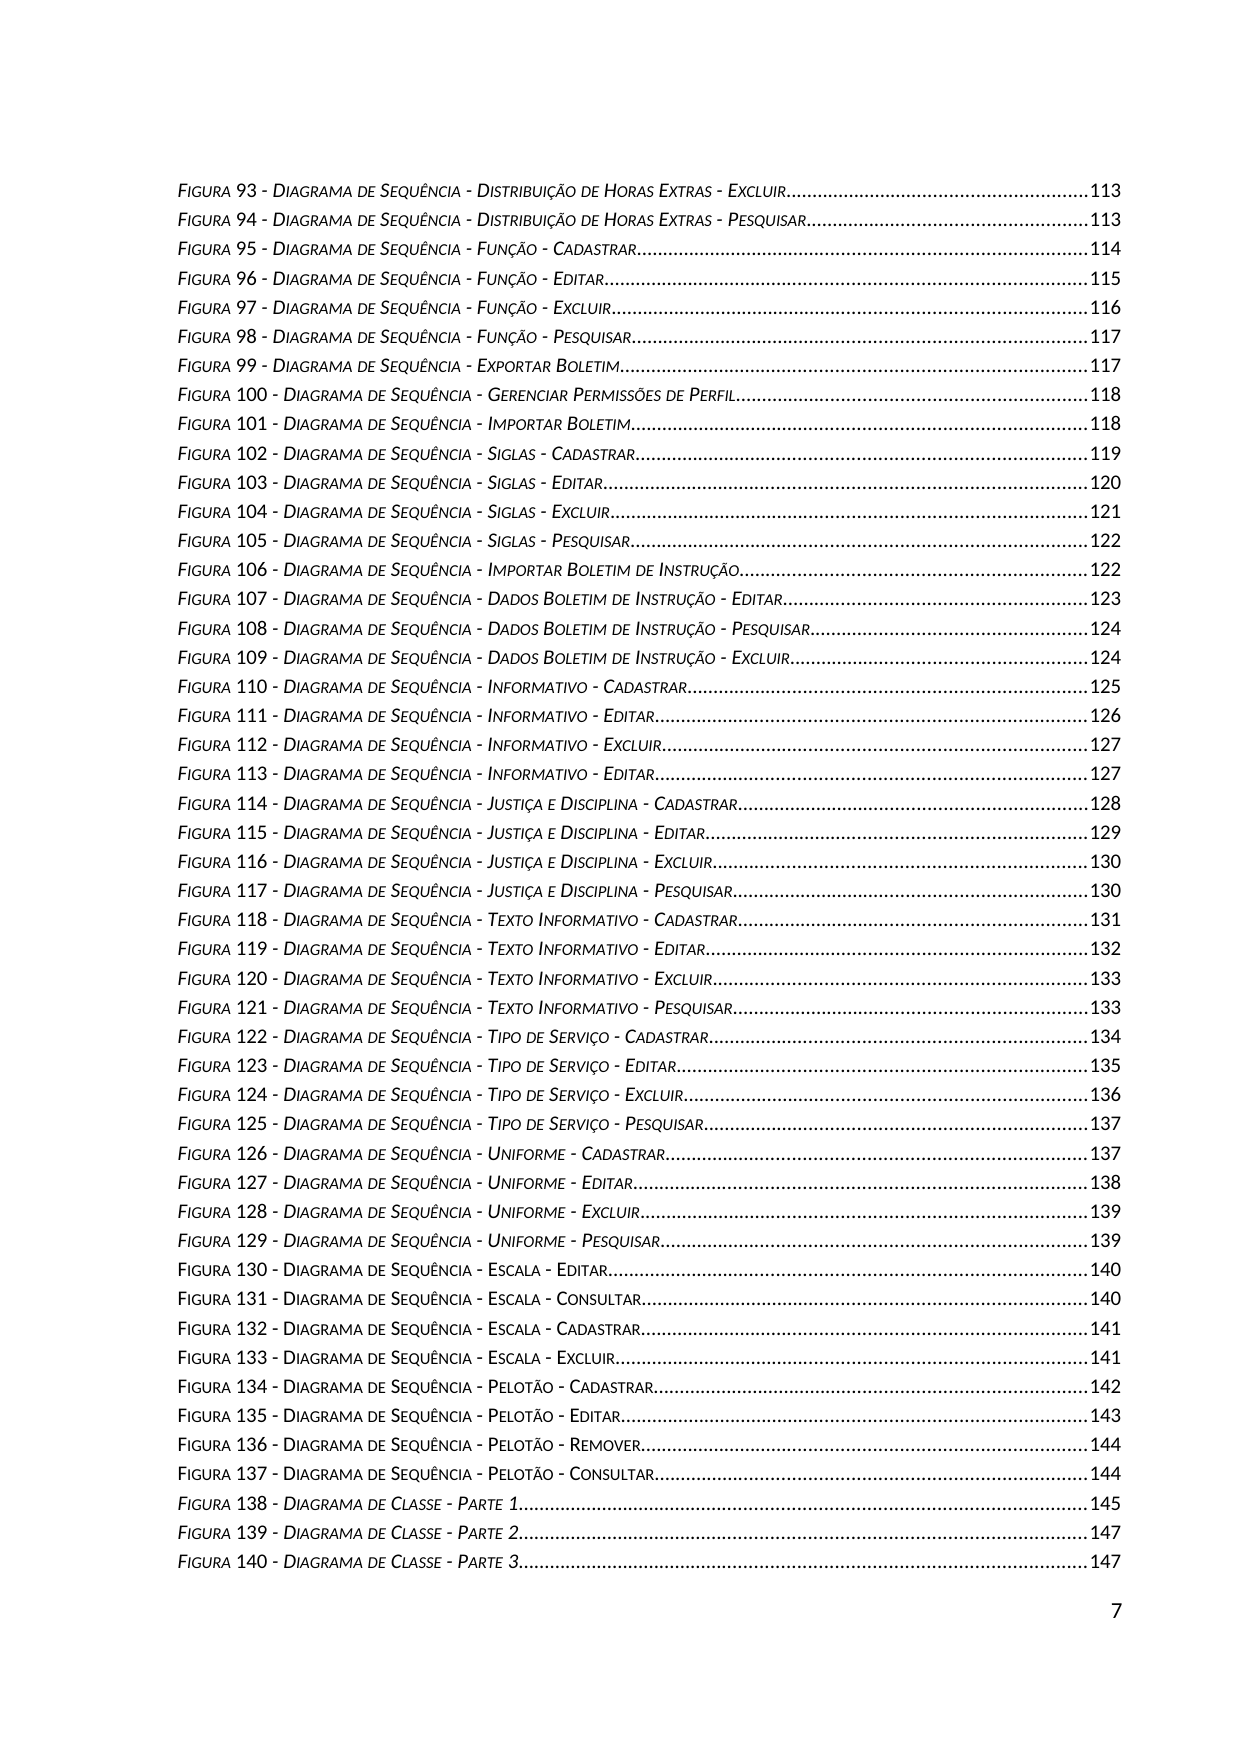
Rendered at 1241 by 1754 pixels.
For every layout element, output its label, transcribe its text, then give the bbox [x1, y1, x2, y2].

text Figura 122 - Diagrama de Sequência - Tipo de Serviço - Cadastrar 134 [177, 1023, 1122, 1048]
text Figura 139 - Diagrama de Classe - Parte 2 147 [177, 1519, 1122, 1544]
text Figura 134 - Diagrama de Sequência - Pelotão - Cadastrar 142 [177, 1373, 1122, 1398]
text Figura 106 - Diagrama de Sequência - Importar Boletim de Instrução 122 [177, 556, 1122, 582]
text Figura 138 - Diagrama de Classe - Parte 1 145 [177, 1490, 1122, 1515]
text Figura 120 - Diagrama de Sequência - Texto Informativo - Excluir 133 [177, 965, 1122, 990]
text Figura 137 - Diagrama de Sequência - Pelotão - Consultar 144 [177, 1461, 1122, 1486]
text Figura 131 - Diagrama de Sequência - Escala - Consultar 140 [177, 1286, 1122, 1311]
text Figura 127 - Diagrama de Sequência - Uniforme - Editar 138 [177, 1169, 1122, 1194]
text Figura 123 - Diagrama de Sequência - Tipo de Serviço - Editar 135 [177, 1052, 1122, 1078]
text Figura 136 - Diagrama de Sequência - Pelotão - Remover 144 [177, 1431, 1122, 1457]
text Figura 125 - Diagrama de Sequência - Tipo de Serviço - Pesquisar 137 [177, 1111, 1122, 1136]
text Figura 97 - Diagrama de Sequência - Função - Excluir 116 [177, 294, 1122, 319]
text Figura 130 - Diagrama de Sequência - Escala - Editar 140 [177, 1256, 1122, 1282]
text Figura 108 - Diagrama de Sequência - Dados Boletim de Instrução - Pesquisar 124 [177, 615, 1122, 640]
text Figura 102 - Diagrama de Sequência - Siglas - Cadastrar 119 [177, 440, 1122, 465]
text Figura 129 - Diagrama de Sequência - Uniforme - Pesquisar 139 [177, 1227, 1122, 1253]
text Figura 111 - Diagrama de Sequência - Informativo - Editar 126 [177, 702, 1122, 728]
text Figura 104 - Diagrama de Sequência - Siglas - Excluir 121 [177, 498, 1122, 523]
text Figura 132 - Diagrama de Sequência - Escala - Cadastrar 141 [177, 1315, 1122, 1340]
text Figura 115 - Diagrama de Sequência - Justiça e Disciplina - Editar 129 [177, 819, 1122, 844]
text Figura 128 - Diagrama de Sequência - Uniforme - Excluir 139 [177, 1198, 1122, 1223]
text Figura 124 - Diagrama de Sequência - Tipo de Serviço - Excluir 136 [177, 1081, 1122, 1107]
text Figura 110 - Diagrama de Sequência - Informativo - Cadastrar 125 [177, 673, 1122, 698]
text Figura 133 - Diagrama de Sequência - Escala - Excluir 141 [177, 1344, 1122, 1369]
text Figura 113 - Diagrama de Sequência - Informativo - Editar 127 [177, 761, 1122, 786]
text Figura 95 - Diagrama de Sequência - Função - Cadastrar 114 [177, 236, 1122, 261]
text Figura 98 - Diagrama de Sequência - Função - Pesquisar 117 [177, 323, 1122, 348]
text Figura 121 - Diagrama de Sequência - Texto Informativo - Pesquisar 133 [177, 994, 1122, 1019]
text Figura 117 - Diagrama de Sequência - Justiça e Disciplina - Pesquisar 130 [177, 877, 1122, 903]
text Figura 126 - Diagrama de Sequência - Uniforme - Cadastrar 137 [177, 1140, 1122, 1165]
text Figura 116 - Diagrama de Sequência - Justiça e Disciplina - Excluir 130 [177, 848, 1122, 873]
text Figura 101 - Diagrama de Sequência - Importar Boletim 118 [177, 411, 1122, 436]
text Figura 93 - Diagrama de Sequência - Distribuição de Horas Extras - Excluir 113 [177, 177, 1122, 203]
text Figura 96 - Diagrama de Sequência - Função - Editar 115 [177, 265, 1122, 290]
text Figura 119 - Diagrama de Sequência - Texto Informativo - Editar 132 [177, 936, 1122, 961]
text Figura 100 - Diagrama de Sequência - Gerenciar Permissões de Perfil 118 [177, 381, 1122, 407]
text Figura 109 - Diagrama de Sequência - Dados Boletim de Instrução - Excluir 124 [177, 644, 1122, 669]
text Figura 118 - Diagrama de Sequência - Texto Informativo - Cadastrar 131 [177, 906, 1122, 932]
text Figura 99 - Diagrama de Sequência - Exportar Boletim 117 [177, 352, 1122, 378]
text Figura 140 - Diagrama de Classe - Parte 3 147 [177, 1548, 1122, 1573]
text Figura 114 - Diagrama de Sequência - Justiça e Disciplina - Cadastrar 128 [177, 790, 1122, 815]
text Figura 135 - Diagrama de Sequência - Pelotão - Editar 143 [177, 1402, 1122, 1428]
text Figura 103 - Diagrama de Sequência - Siglas - Editar 120 [177, 469, 1122, 494]
text Figura 105 - Diagrama de Sequência - Siglas - Pesquisar 122 [177, 527, 1122, 553]
text Figura 107 - Diagrama de Sequência - Dados Boletim de Instrução - Editar 123 [177, 586, 1122, 611]
text Figura 94 - Diagrama de Sequência - Distribuição de Horas Extras - Pesquisar 113 [177, 206, 1122, 232]
text Figura 112 - Diagrama de Sequência - Informativo - Excluir 127 [177, 731, 1122, 757]
